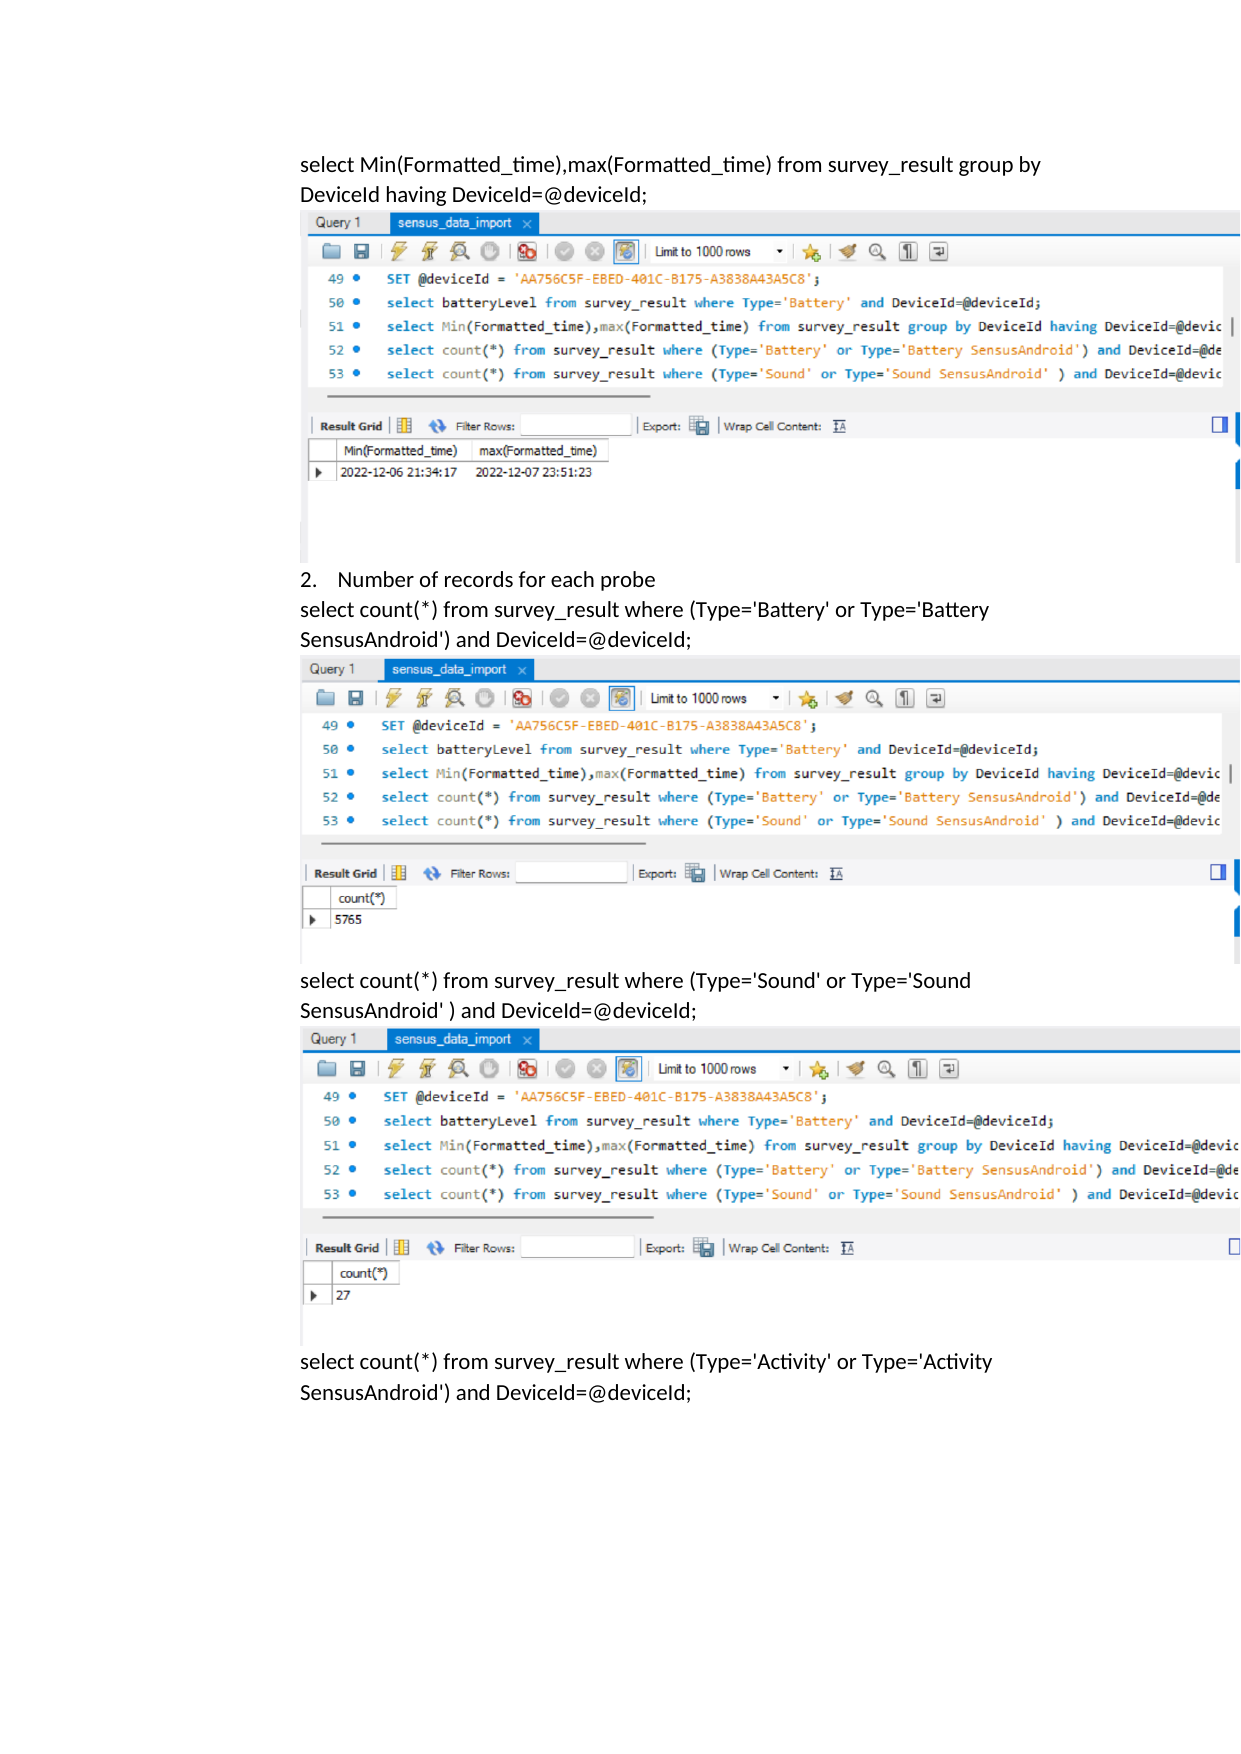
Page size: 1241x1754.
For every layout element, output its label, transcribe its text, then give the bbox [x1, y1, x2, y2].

list select count(*) from survey_result where (Type='Battery' or Type='Battery SensusAndroid') and DeviceId=@deviceId; [300, 595, 1090, 653]
list select Min(Formatted_time),max(Formatted_time) from survey_result group by DeviceId having DeviceId=@deviceId; [300, 150, 1090, 208]
list select count(*) from survey_result where (Type='Sound' or Type='Sound SensusAndroid' ) and DeviceId=@deviceId; [300, 966, 1090, 1024]
picture [300, 210, 1241, 563]
list Number of records for each probe [300, 565, 1090, 593]
list select count(*) from survey_result where (Type='Activity' or Type='Activity SensusAndroid') and DeviceId=@deviceId; [300, 1347, 1090, 1406]
picture [300, 1026, 1241, 1346]
picture [300, 655, 1241, 964]
